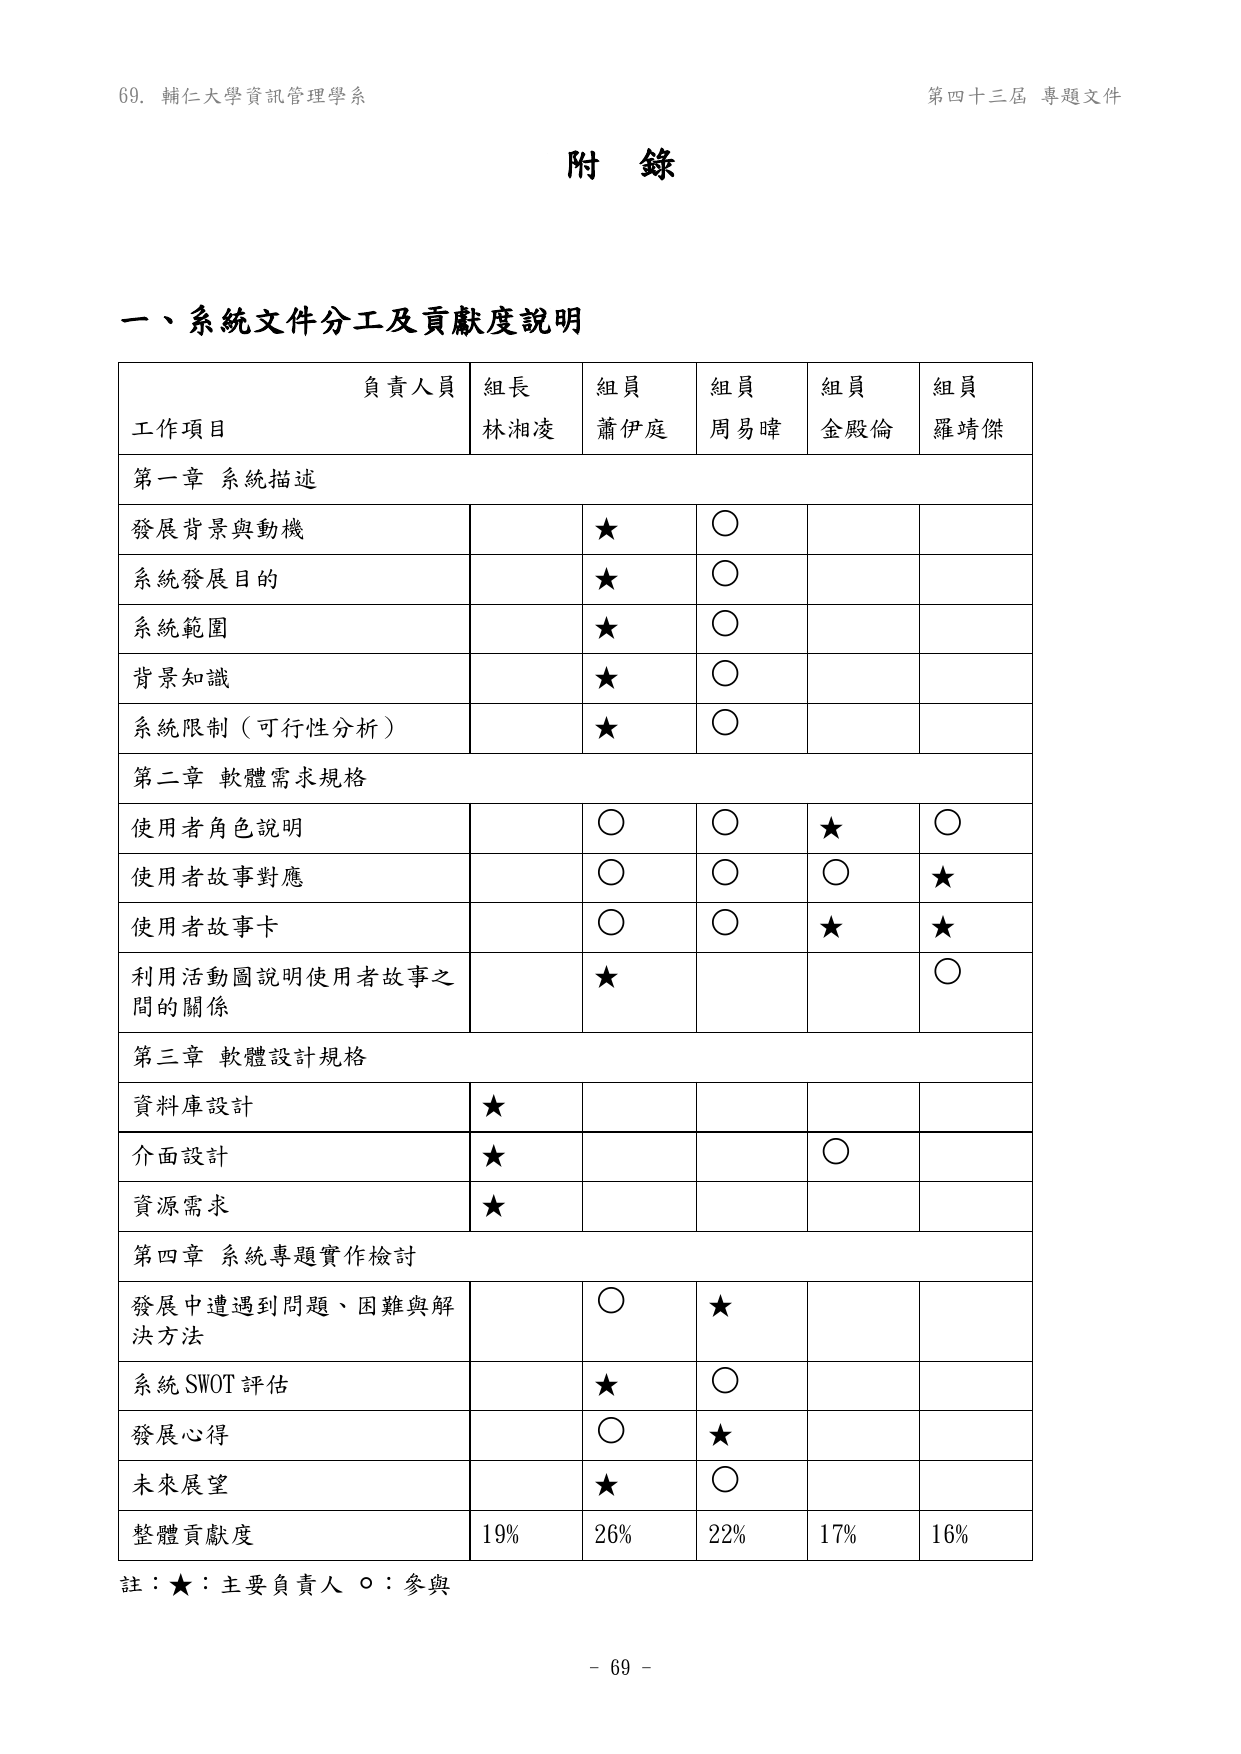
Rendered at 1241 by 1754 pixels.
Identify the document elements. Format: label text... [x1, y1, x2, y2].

table_cell [697, 1182, 807, 1231]
table_cell ⚪ [697, 704, 807, 753]
table_cell ⚪ [583, 854, 696, 902]
table_cell ⚪ [697, 555, 807, 603]
table_cell [583, 1182, 696, 1231]
table_cell [471, 953, 582, 1032]
table_cell [920, 704, 1032, 753]
table_cell [920, 505, 1032, 554]
table_cell [808, 654, 919, 703]
table_cell 系統SWOT評估 [119, 1362, 469, 1410]
table_cell [808, 505, 919, 554]
table_cell ★ [471, 1133, 582, 1181]
table_cell 使用者故事卡 [119, 903, 469, 952]
table_cell 19% [471, 1511, 582, 1560]
table_cell ⚪ [808, 854, 919, 902]
table_cell [471, 555, 582, 603]
table_cell ★ [471, 1182, 582, 1231]
table_cell 第一章 系統描述 [119, 455, 1032, 504]
table_cell [808, 1282, 919, 1361]
table_cell ★ [920, 854, 1032, 902]
table_cell [808, 555, 919, 603]
table_cell [920, 1411, 1032, 1460]
table_header 組員 羅靖傑 [920, 363, 1032, 454]
table_cell ★ [697, 1282, 807, 1361]
table_cell [471, 1411, 582, 1460]
table_cell [808, 953, 919, 1032]
table_cell ★ [583, 555, 696, 603]
table_cell ⚪ [697, 505, 807, 554]
table_cell [808, 704, 919, 753]
table_cell ★ [583, 1461, 696, 1510]
table_cell 22% [697, 1511, 807, 1560]
table_cell [471, 605, 582, 653]
table_cell [583, 1083, 696, 1131]
table_cell ⚪ [697, 1461, 807, 1510]
table_cell [920, 1182, 1032, 1231]
table_cell [471, 654, 582, 703]
text 註：★：主要負責人 ⚪：參與 [118, 1567, 1122, 1597]
table_cell [471, 1282, 582, 1361]
table_cell ⚪ [920, 804, 1032, 852]
table_cell 發展中遭遇到問題、困難與解決方法 [119, 1282, 469, 1361]
table_cell 資料庫設計 [119, 1083, 469, 1131]
table_cell 26% [583, 1511, 696, 1560]
table_cell [920, 555, 1032, 603]
table_cell ★ [583, 953, 696, 1032]
table_cell [697, 1133, 807, 1181]
table_cell [471, 854, 582, 902]
table_cell ★ [583, 605, 696, 653]
table_cell [471, 903, 582, 952]
table_cell 第三章 軟體設計規格 [119, 1033, 1032, 1082]
table_cell ⚪ [583, 804, 696, 852]
table_cell ★ [583, 505, 696, 554]
table_cell [920, 1083, 1032, 1131]
table_cell [471, 704, 582, 753]
table_cell [808, 1461, 919, 1510]
table_cell ⚪ [697, 1362, 807, 1410]
table_cell 系統發展目的 [119, 555, 469, 603]
table_cell 整體貢獻度 [119, 1511, 469, 1560]
table_header 負責人員 工作項目 [119, 363, 469, 454]
table_cell 介面設計 [119, 1133, 469, 1181]
table_cell 未來展望 [119, 1461, 469, 1510]
table_header 組員 周易暐 [697, 363, 807, 454]
subtitle 附 錄 [118, 137, 1122, 182]
table_cell [583, 1133, 696, 1181]
table_header 組員 蕭伊庭 [583, 363, 696, 454]
table_header 組長 林湘凌 [471, 363, 582, 454]
table_cell ★ [471, 1083, 582, 1131]
table_cell 利用活動圖說明使用者故事之間的關係 [119, 953, 469, 1032]
table_cell 發展背景與動機 [119, 505, 469, 554]
table_cell [920, 654, 1032, 703]
table_cell ⚪ [583, 1282, 696, 1361]
table_cell [920, 1461, 1032, 1510]
table_cell ⚪ [583, 1411, 696, 1460]
table_cell [920, 1362, 1032, 1410]
table_cell 使用者故事對應 [119, 854, 469, 902]
table_cell ★ [808, 804, 919, 852]
table_cell ★ [583, 1362, 696, 1410]
table_cell ⚪ [808, 1133, 919, 1181]
table_cell ⚪ [697, 854, 807, 902]
table_cell 使用者角色說明 [119, 804, 469, 852]
table_cell [697, 953, 807, 1032]
table_header 組員 金殿倫 [808, 363, 919, 454]
table_cell ★ [583, 654, 696, 703]
table_cell [808, 1083, 919, 1131]
table_cell [471, 505, 582, 554]
table_cell 17% [808, 1511, 919, 1560]
table_cell [920, 1133, 1032, 1181]
table_cell ★ [808, 903, 919, 952]
table_cell ⚪ [583, 903, 696, 952]
table_cell ★ [583, 704, 696, 753]
table_cell [471, 1362, 582, 1410]
table_cell ⚪ [697, 654, 807, 703]
table_cell ★ [920, 903, 1032, 952]
table_cell 資源需求 [119, 1182, 469, 1231]
table_cell [471, 1461, 582, 1510]
table_cell [471, 804, 582, 852]
table_cell 系統範圍 [119, 605, 469, 653]
table_cell [697, 1083, 807, 1131]
table_cell [808, 1182, 919, 1231]
table_cell 發展心得 [119, 1411, 469, 1460]
table_cell [808, 605, 919, 653]
subtitle 一、系統文件分工及貢獻度說明 [118, 297, 1122, 337]
table_cell 第二章 軟體需求規格 [119, 754, 1032, 803]
table_cell [808, 1362, 919, 1410]
table_cell ⚪ [920, 953, 1032, 1032]
table_cell ★ [697, 1411, 807, 1460]
table_cell ⚪ [697, 903, 807, 952]
table_cell 系統限制（可行性分析） [119, 704, 469, 753]
table_cell 背景知識 [119, 654, 469, 703]
table_cell [920, 605, 1032, 653]
table_cell [808, 1411, 919, 1460]
table_cell [920, 1282, 1032, 1361]
table_cell ⚪ [697, 804, 807, 852]
table_cell 16% [920, 1511, 1032, 1560]
table_cell ⚪ [697, 605, 807, 653]
table_cell 第四章 系統專題實作檢討 [119, 1232, 1032, 1281]
